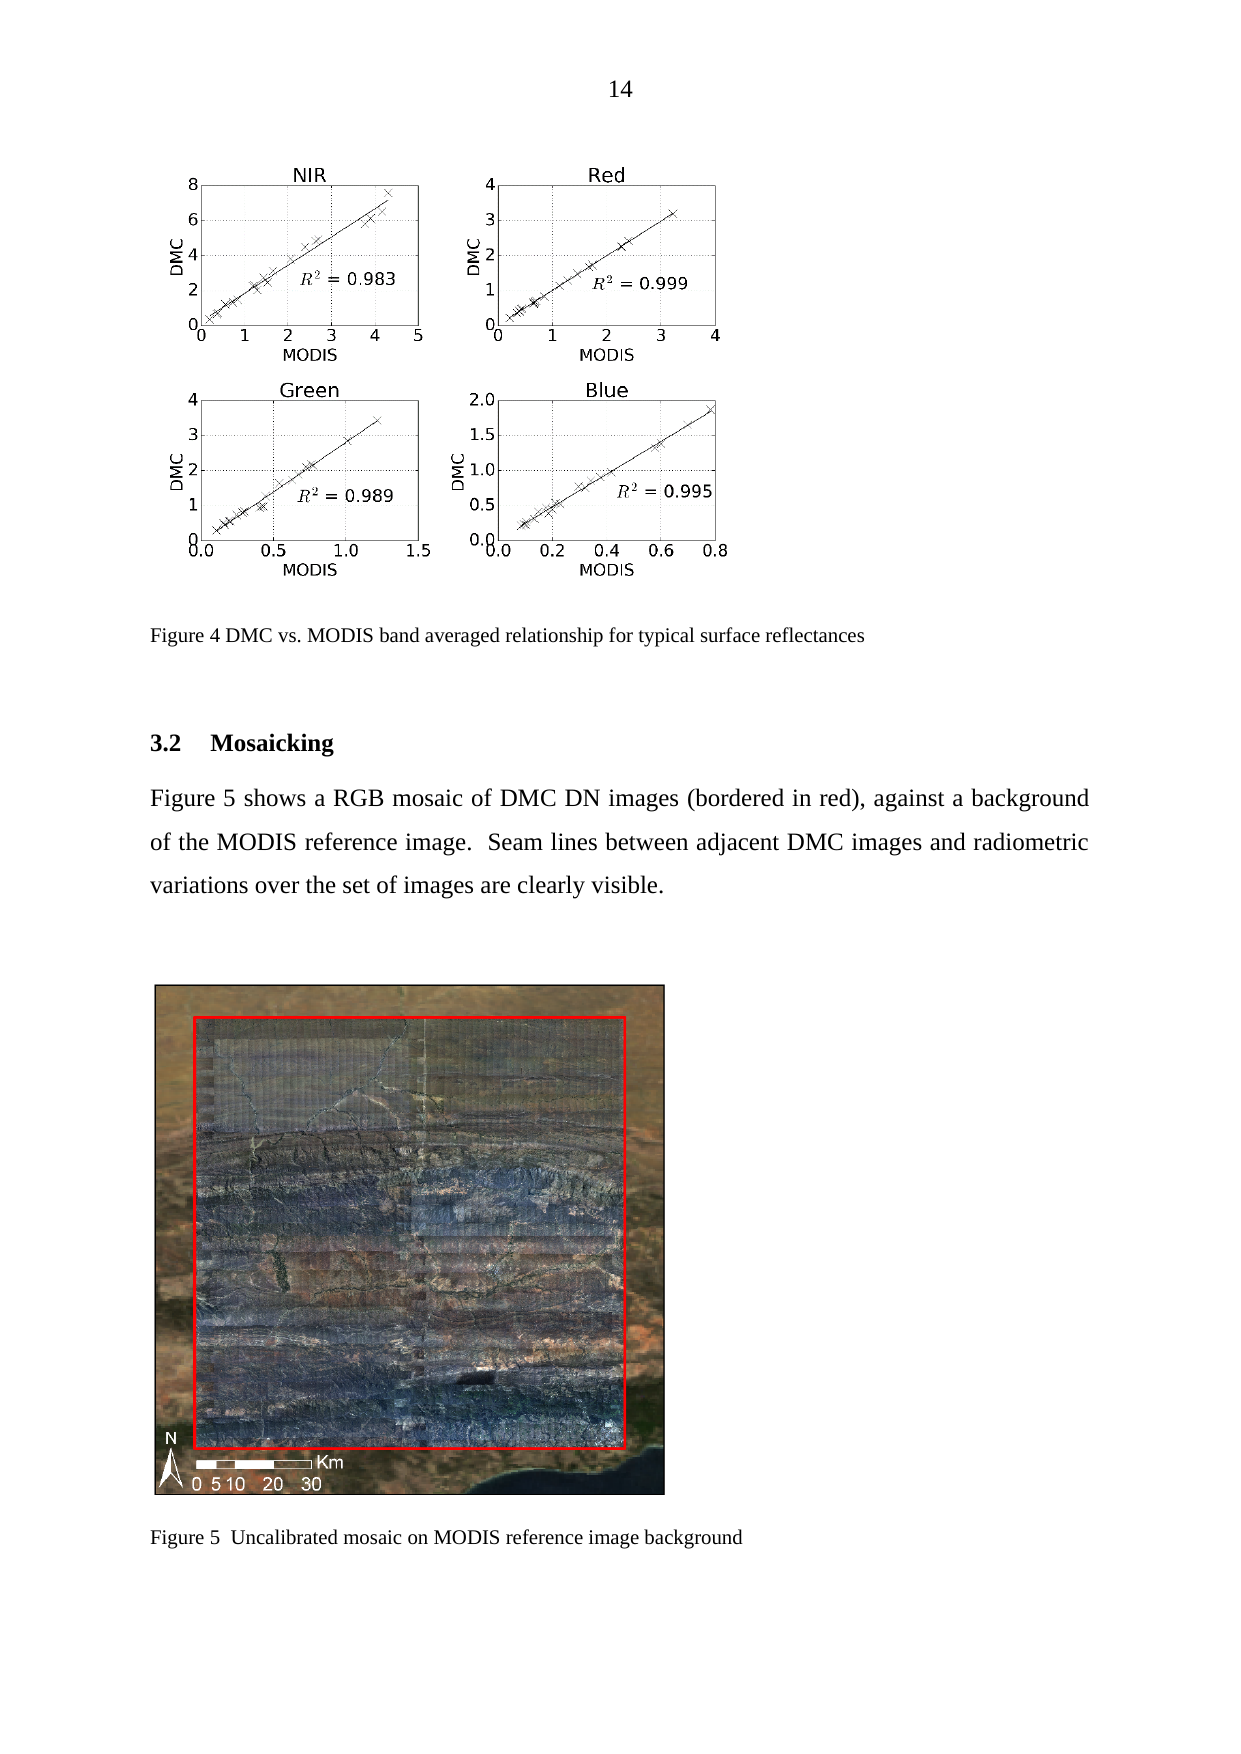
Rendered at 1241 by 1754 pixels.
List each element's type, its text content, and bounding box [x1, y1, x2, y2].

text Figure 4 DMC vs. MODIS band averaged relationship for typical surface reflectances [150, 623, 1090, 647]
subtitle Mosaicking [150, 728, 1090, 757]
picture [150, 150, 746, 597]
text Figure 5 Uncalibrated mosaic on MODIS reference image background [150, 1525, 1090, 1549]
text Figure 5 shows a RGB mosaic of DMC DN images (bordered in red), against a background of the MODIS reference image. Seam lines between adjacent DMC images and radiometric variations over the set of images are clearly visible. [150, 783, 1090, 898]
picture [150, 981, 668, 1499]
